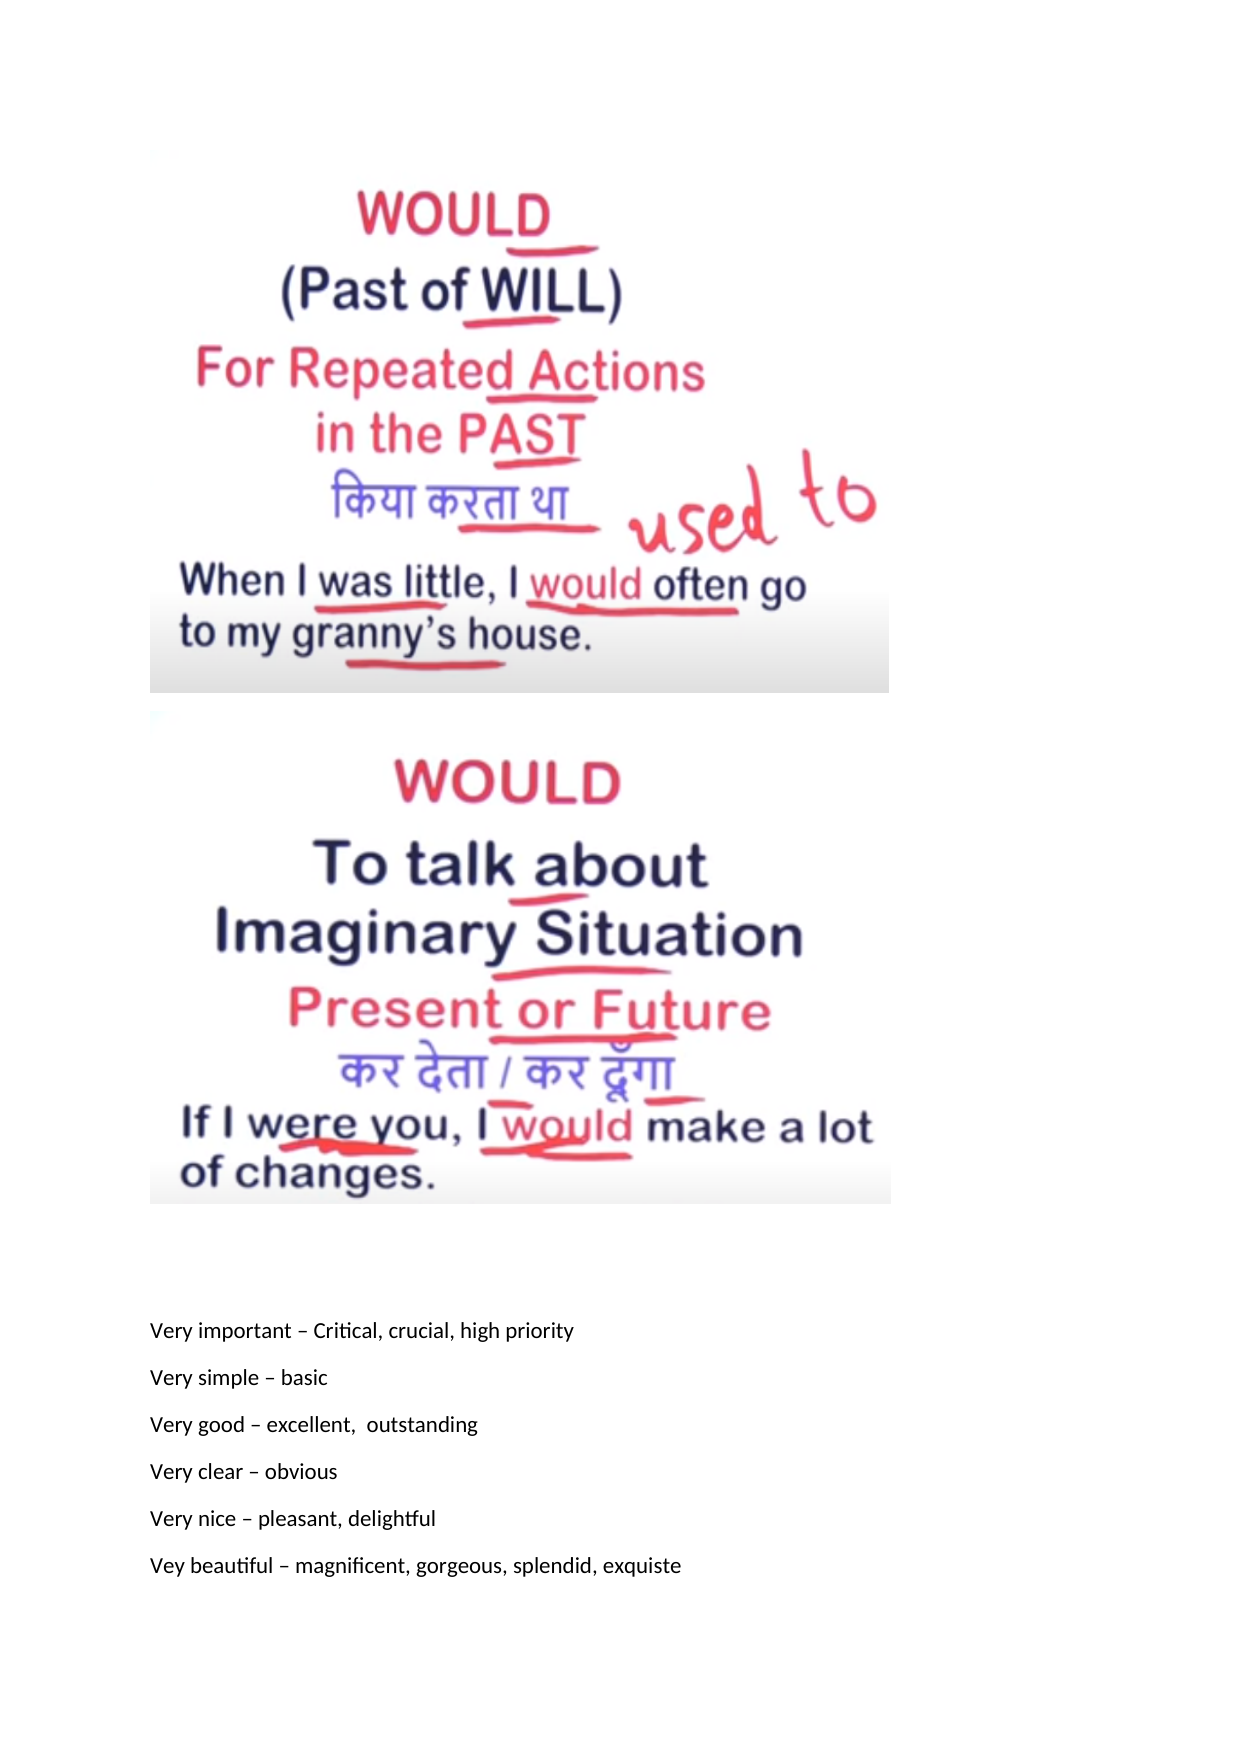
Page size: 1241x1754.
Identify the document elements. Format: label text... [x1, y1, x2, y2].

text Very nice – pleasant, delightful [150, 1504, 1090, 1532]
text Vey beautiful – magnificent, gorgeous, splendid, exquiste [150, 1551, 1090, 1579]
text Very clear – obvious [150, 1457, 1090, 1485]
picture [150, 711, 891, 1204]
text Very simple – basic [150, 1363, 1090, 1391]
text Very important – Critical, crucial, high priority [150, 1316, 1090, 1344]
text Very good – excellent, outstanding [150, 1410, 1090, 1438]
picture [150, 150, 889, 693]
